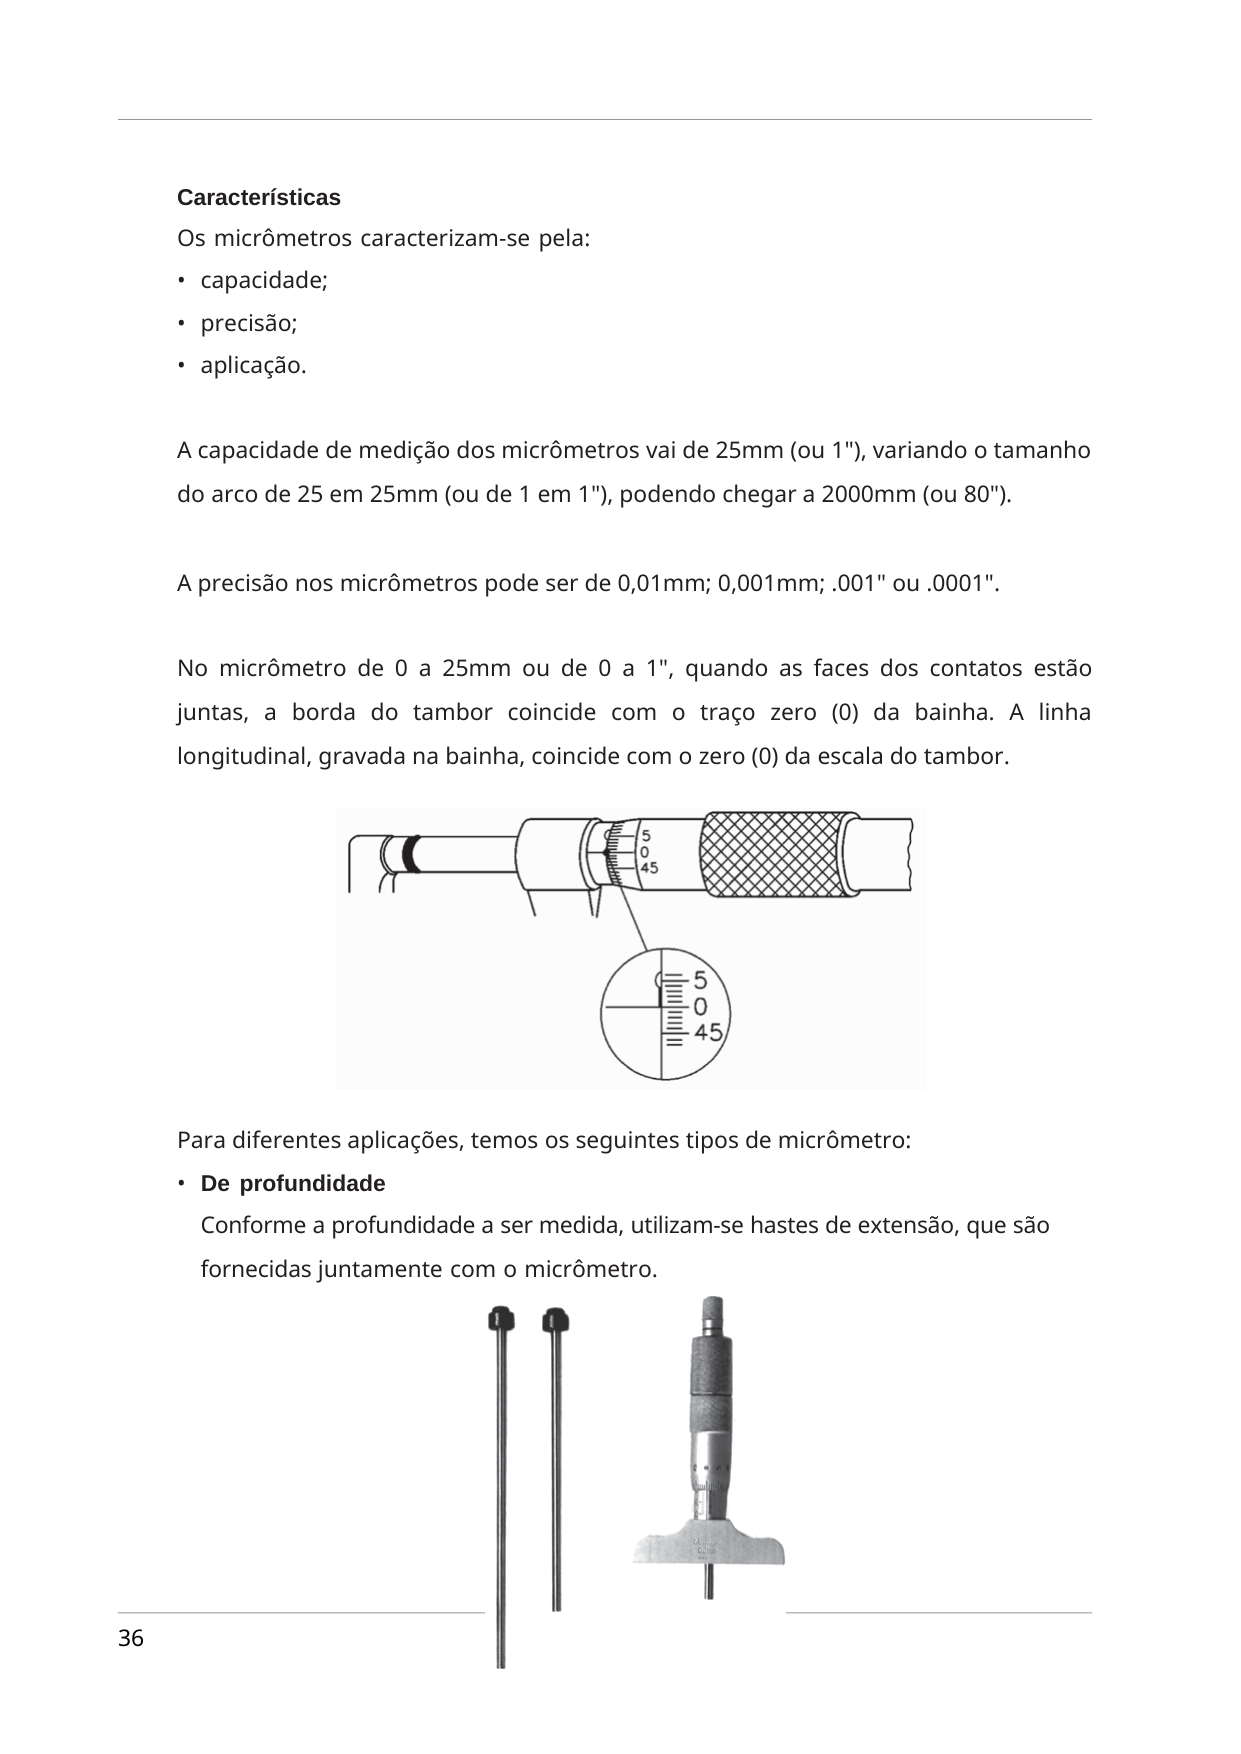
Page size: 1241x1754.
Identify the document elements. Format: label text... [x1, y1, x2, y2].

text Os micrômetros caracterizam-se pela: [177, 222, 1144, 253]
subtitle De profundidade [177, 1166, 1144, 1198]
list precisão; [177, 306, 1144, 338]
text No micrômetro de 0 a 25mm ou de 0 a 1", quando as faces dos contatos estão juntas, a borda do tambor coincide com o traço zero (0) da bainha. A linha longitudinal, gravada na bainha, coincide com o zero (0) da escala do tambor. [177, 652, 1093, 771]
text A capacidade de medição dos micrômetros vai de 25mm (ou 1"), variando o tamanho do arco de 25 em 25mm (ou de 1 em 1"), podendo chegar a 2000mm (ou 80"). [177, 434, 1093, 509]
picture [485, 1295, 786, 1669]
text A precisão nos micrômetros pode ser de 0,01mm; 0,001mm; .001" ou .0001". [177, 567, 1144, 598]
list capacidade; [177, 264, 1144, 295]
subtitle Características [177, 184, 1144, 210]
list aplicação. [177, 349, 1144, 380]
picture [336, 808, 927, 1090]
text Conforme a profundidade a ser medida, utilizam-se hastes de extensão, que são fornecidas juntamente com o micrômetro. [200, 1209, 1144, 1284]
text Para diferentes aplicações, temos os seguintes tipos de micrômetro: [177, 1124, 1144, 1155]
